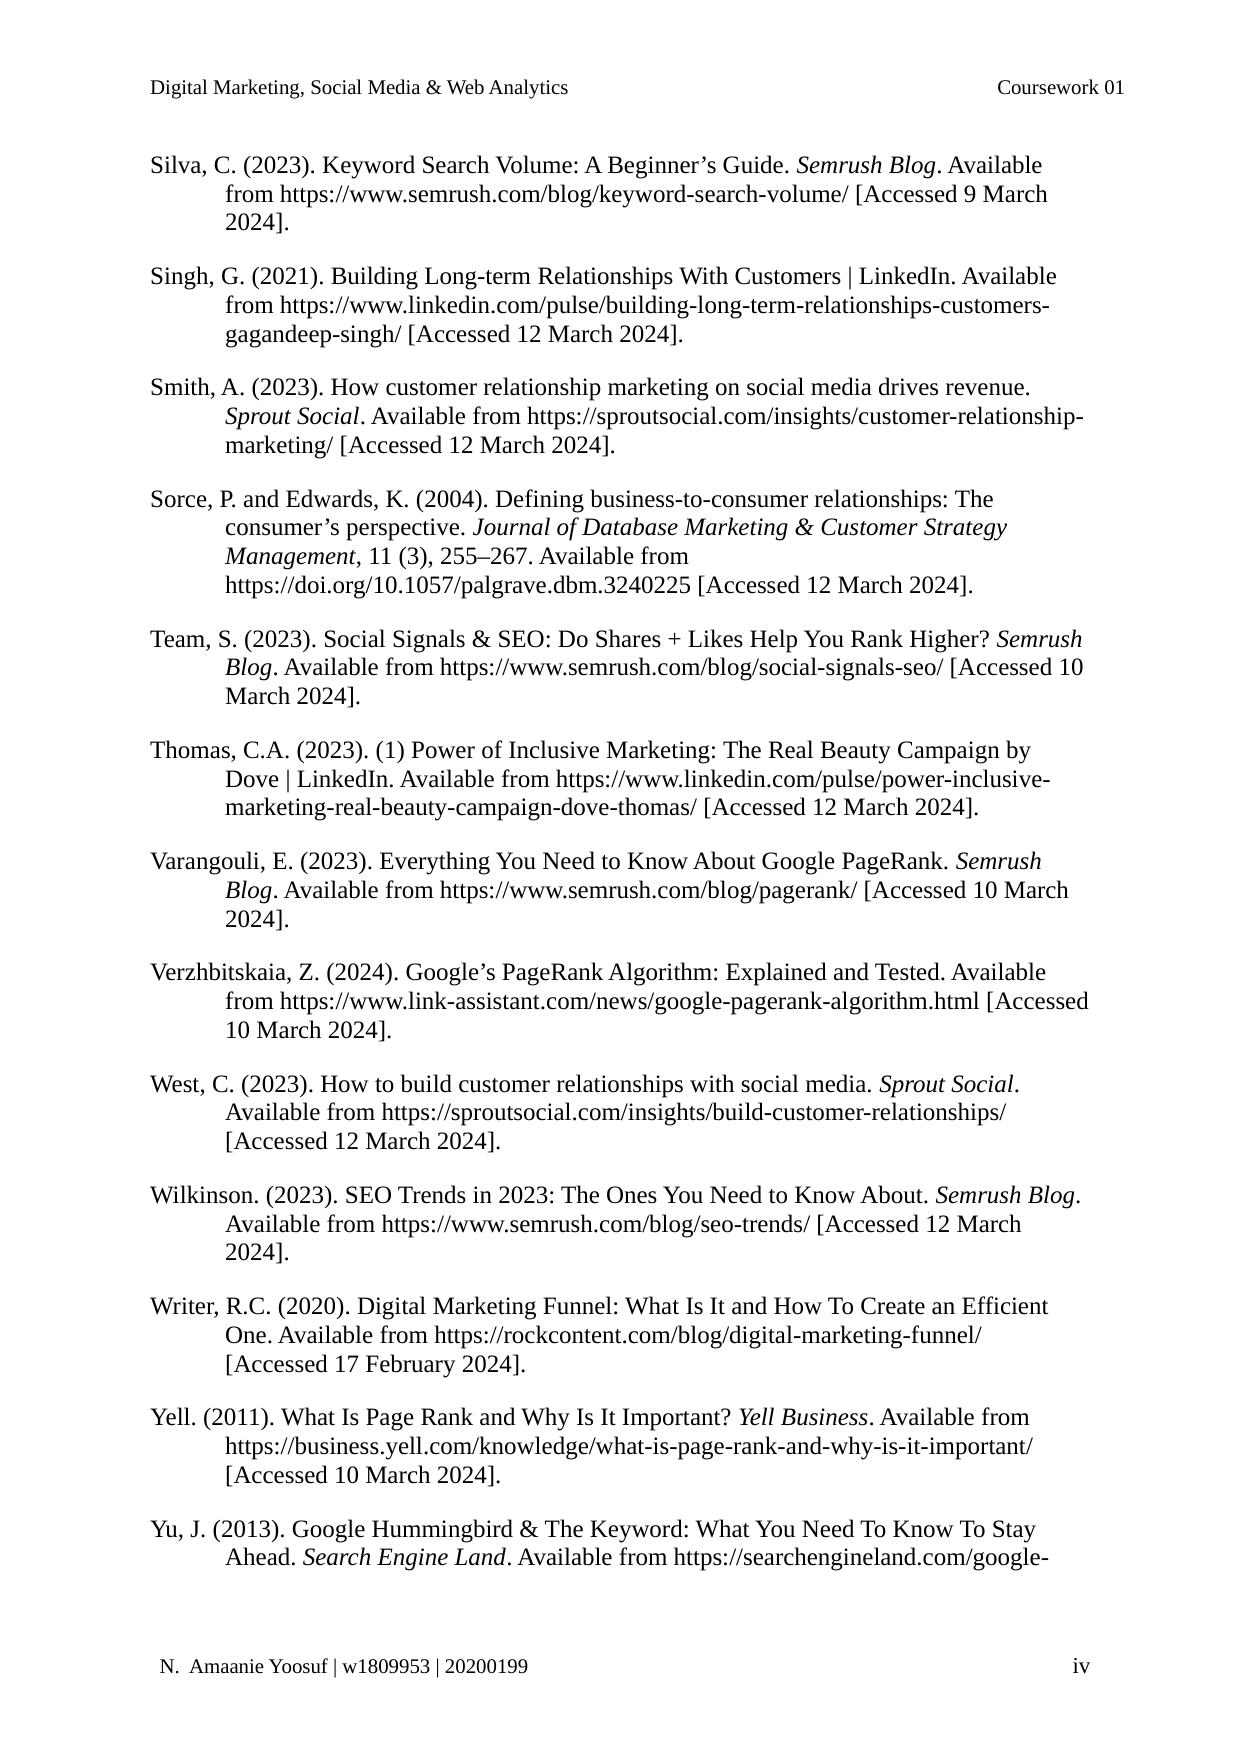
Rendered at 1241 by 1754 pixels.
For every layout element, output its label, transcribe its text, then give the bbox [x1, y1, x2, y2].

text Thomas, C.A. (2023). (1) Power of Inclusive Marketing: The Real Beauty Campaign by Dove | LinkedIn. Available from https://www.linkedin.com/pulse/power-inclusive-marketing-real-beauty-campaign-dove-thomas/ [Accessed 12 March 2024]. [150, 735, 1090, 821]
text Verzhbitskaia, Z. (2024). Google’s PageRank Algorithm: Explained and Tested. Available from https://www.link-assistant.com/news/google-pagerank-algorithm.html [Accessed 10 March 2024]. [150, 957, 1090, 1044]
text Writer, R.C. (2020). Digital Marketing Funnel: What Is It and How To Create an Efficient One. Available from https://rockcontent.com/blog/digital-marketing-funnel/ [Accessed 17 February 2024]. [150, 1291, 1090, 1377]
text Smith, A. (2023). How customer relationship marketing on social media drives revenue. Sprout Social. Available from https://sproutsocial.com/insights/customer-relationship-marketing/ [Accessed 12 March 2024]. [150, 372, 1090, 459]
text Wilkinson. (2023). SEO Trends in 2023: The Ones You Need to Know About. Semrush Blog. Available from https://www.semrush.com/blog/seo-trends/ [Accessed 12 March 2024]. [150, 1180, 1090, 1266]
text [150, 1514, 1090, 1571]
text Team, S. (2023). Social Signals & SEO: Do Shares + Likes Help You Rank Higher? Semrush Blog. Available from https://www.semrush.com/blog/social-signals-seo/ [Accessed 10 March 2024]. [150, 624, 1090, 710]
text West, C. (2023). How to build customer relationships with social media. Sprout Social. Available from https://sproutsocial.com/insights/build-customer-relationships/ [Accessed 12 March 2024]. [150, 1069, 1090, 1155]
text Varangouli, E. (2023). Everything You Need to Know About Google PageRank. Semrush Blog. Available from https://www.semrush.com/blog/pagerank/ [Accessed 10 March 2024]. [150, 846, 1090, 932]
text Yell. (2011). What Is Page Rank and Why Is It Important? Yell Business. Available from https://business.yell.com/knowledge/what-is-page-rank-and-why-is-it-important/ [Accessed 10 March 2024]. [150, 1402, 1090, 1489]
text Singh, G. (2021). Building Long-term Relationships With Customers | LinkedIn. Available from https://www.linkedin.com/pulse/building-long-term-relationships-customers-gagandeep-singh/ [Accessed 12 March 2024]. [150, 261, 1090, 347]
text Sorce, P. and Edwards, K. (2004). Defining business-to-consumer relationships: The consumer’s perspective. Journal of Database Marketing & Customer Strategy Management, 11 (3), 255–267. Available from https://doi.org/10.1057/palgrave.dbm.3240225 [Accessed 12 March 2024]. [150, 484, 1090, 599]
text Silva, C. (2023). Keyword Search Volume: A Beginner’s Guide. Semrush Blog. Available from https://www.semrush.com/blog/keyword-search-volume/ [Accessed 9 March 2024]. [150, 150, 1090, 236]
